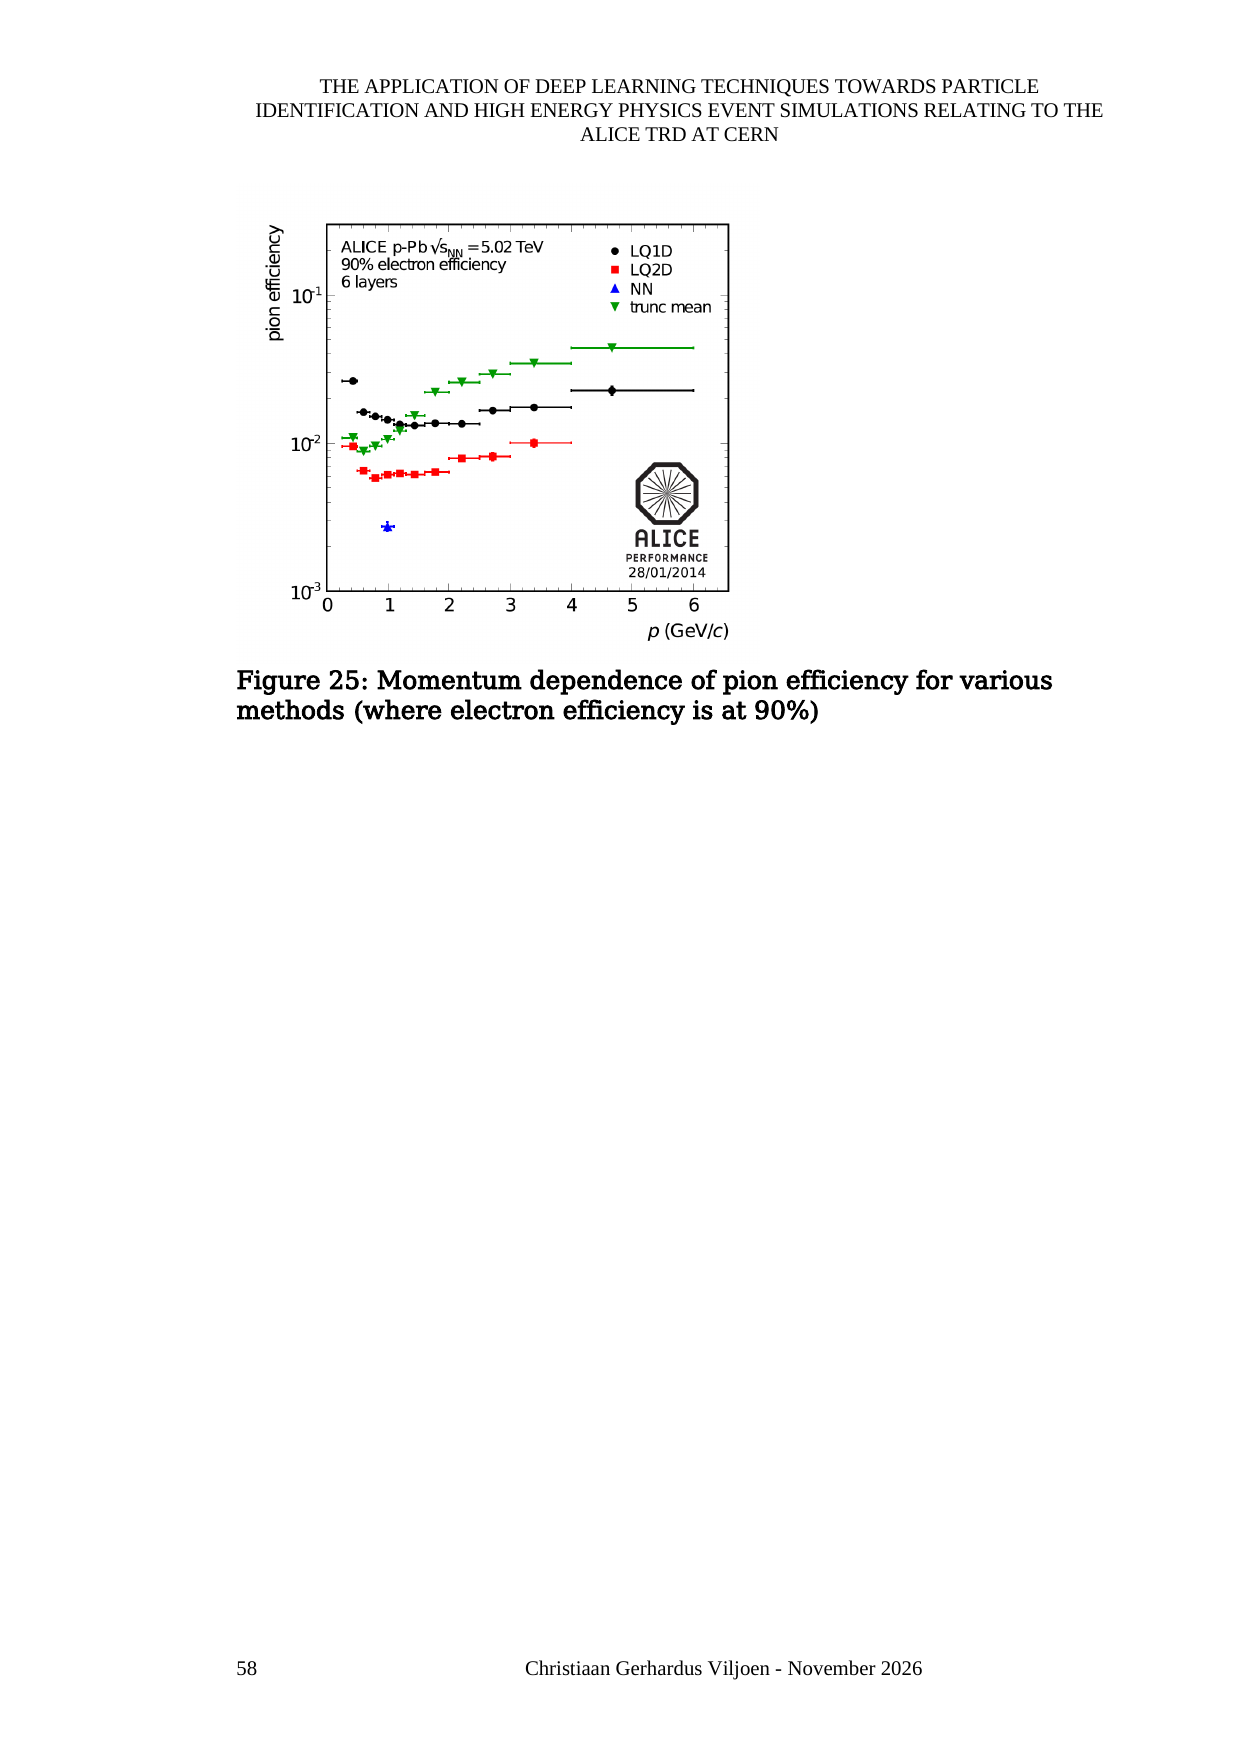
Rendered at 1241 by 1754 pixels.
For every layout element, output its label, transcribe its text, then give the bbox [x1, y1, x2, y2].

picture [236, 183, 761, 664]
text Figure 25: Momentum dependence of pion efficiency for various methods (where electron efficiency is at 90%) [236, 664, 1122, 724]
